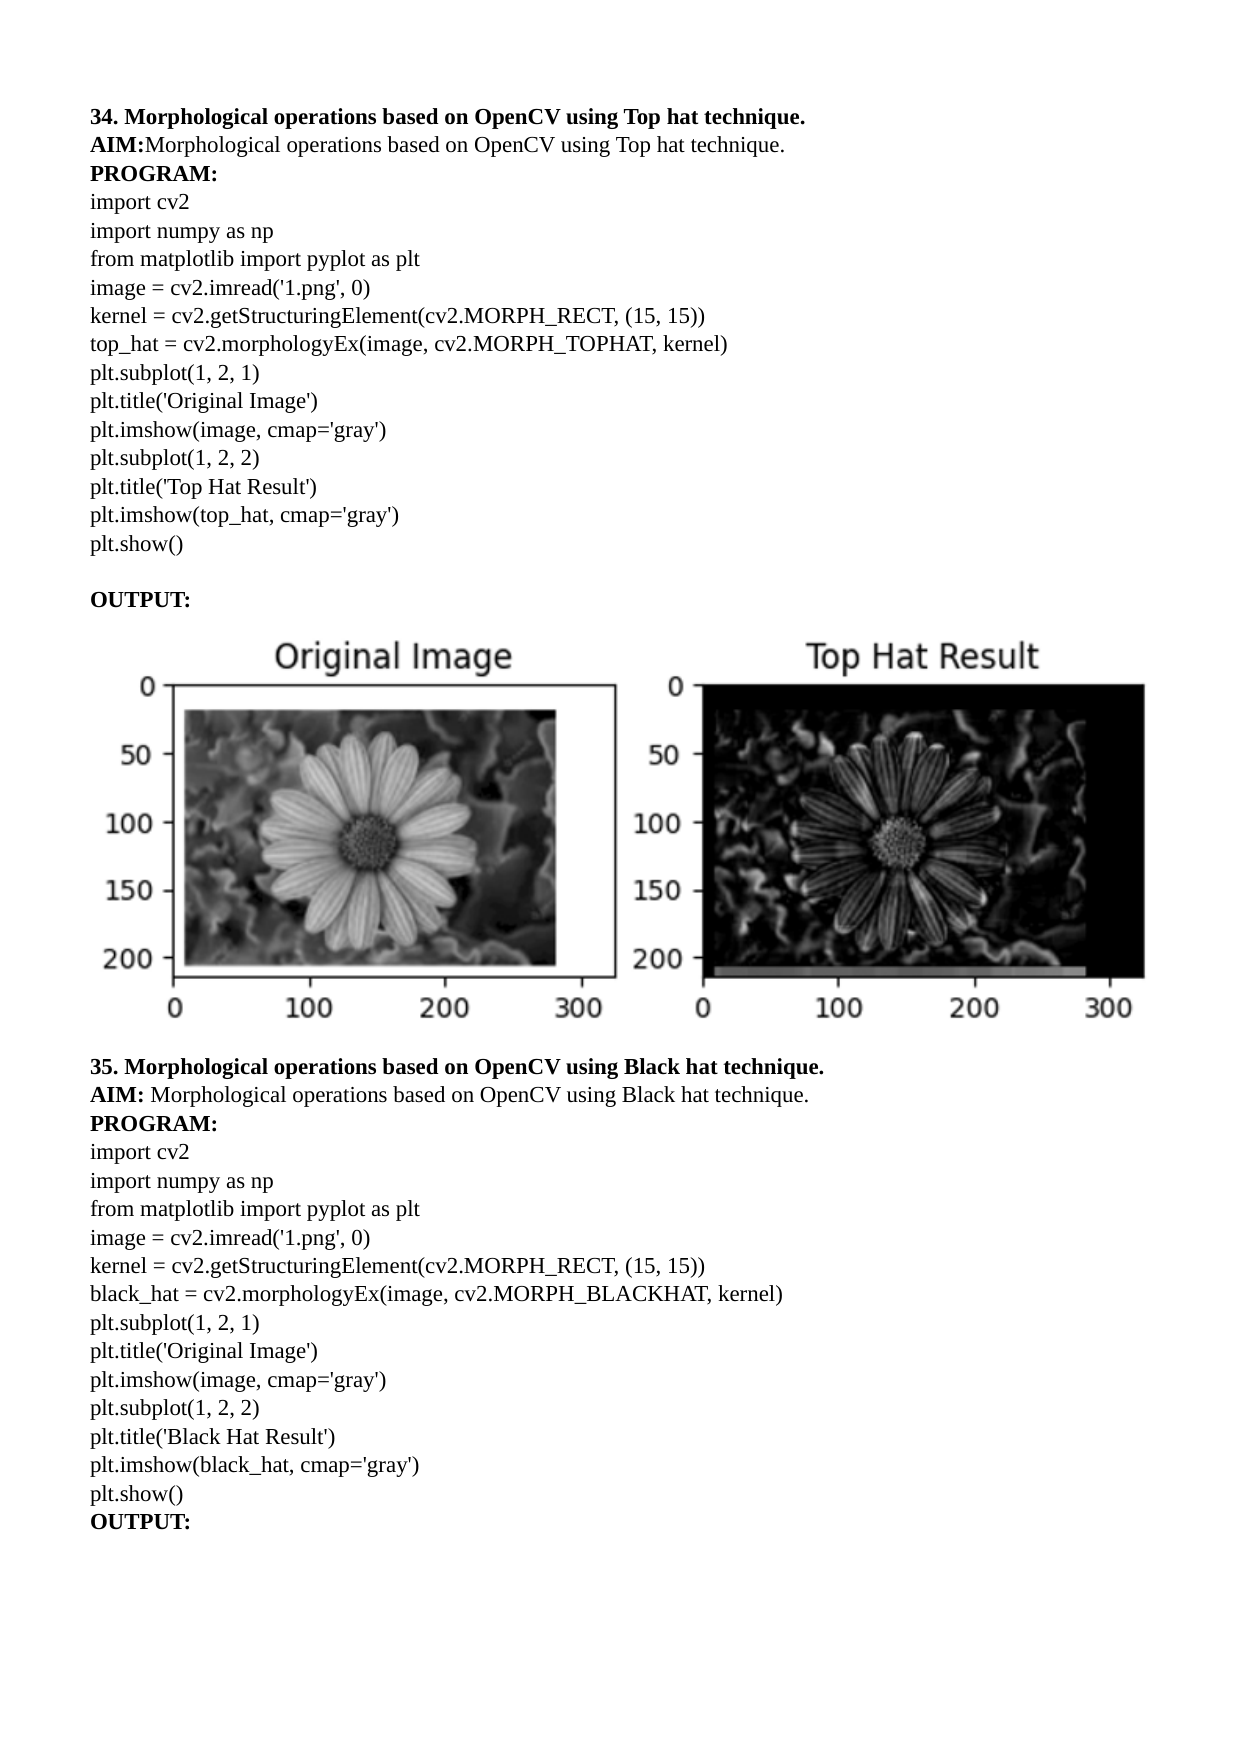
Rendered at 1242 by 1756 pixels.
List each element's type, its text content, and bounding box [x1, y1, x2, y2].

list OUTPUT: [90, 1508, 1227, 1534]
list kernel = cv2.getStructuringElement(cv2.MORPH_RECT, (15, 15)) [90, 302, 1227, 328]
list plt.imshow(image, cmap='gray') [90, 416, 1227, 442]
list kernel = cv2.getStructuringElement(cv2.MORPH_RECT, (15, 15)) [90, 1252, 1227, 1278]
list plt.imshow(black_hat, cmap='gray') [90, 1451, 1227, 1477]
list plt.subplot(1, 2, 2) [90, 1394, 1227, 1421]
list plt.title('Top Hat Result') [90, 473, 1227, 499]
list OUTPUT: [90, 586, 1227, 613]
list PROGRAM: [90, 160, 1227, 186]
list AIM:Morphological operations based on OpenCV using Top hat technique. [90, 131, 1227, 158]
list 34. Morphological operations based on OpenCV using Top hat technique. [90, 103, 1227, 129]
list from matplotlib import pyplot as plt [90, 1195, 1227, 1222]
list import numpy as np [90, 217, 1227, 243]
list import cv2 [90, 188, 1227, 215]
list black_hat = cv2.morphologyEx(image, cv2.MORPH_BLACKHAT, kernel) [90, 1281, 1227, 1307]
list import numpy as np [90, 1167, 1227, 1193]
list plt.show() [90, 529, 1227, 556]
list plt.subplot(1, 2, 2) [90, 444, 1227, 471]
list plt.title('Original Image') [90, 387, 1227, 414]
list plt.imshow(image, cmap='gray') [90, 1366, 1227, 1392]
list AIM: Morphological operations based on OpenCV using Black hat technique. [90, 1081, 1227, 1108]
list PROGRAM: [90, 1110, 1227, 1136]
list plt.show() [90, 1479, 1227, 1506]
list image = cv2.imread('1.png', 0) [90, 1224, 1227, 1250]
list plt.subplot(1, 2, 1) [90, 1309, 1227, 1335]
list import cv2 [90, 1138, 1227, 1165]
list 35. Morphological operations based on OpenCV using Black hat technique. [90, 1053, 1227, 1079]
list plt.title('Original Image') [90, 1337, 1227, 1364]
list from matplotlib import pyplot as plt [90, 245, 1227, 272]
list plt.title('Black Hat Result') [90, 1423, 1227, 1449]
list image = cv2.imread('1.png', 0) [90, 274, 1227, 300]
list top_hat = cv2.morphologyEx(image, cv2.MORPH_TOPHAT, kernel) [90, 331, 1227, 357]
picture [89, 615, 1167, 1051]
list plt.subplot(1, 2, 1) [90, 359, 1227, 385]
list plt.imshow(top_hat, cmap='gray') [90, 501, 1227, 527]
